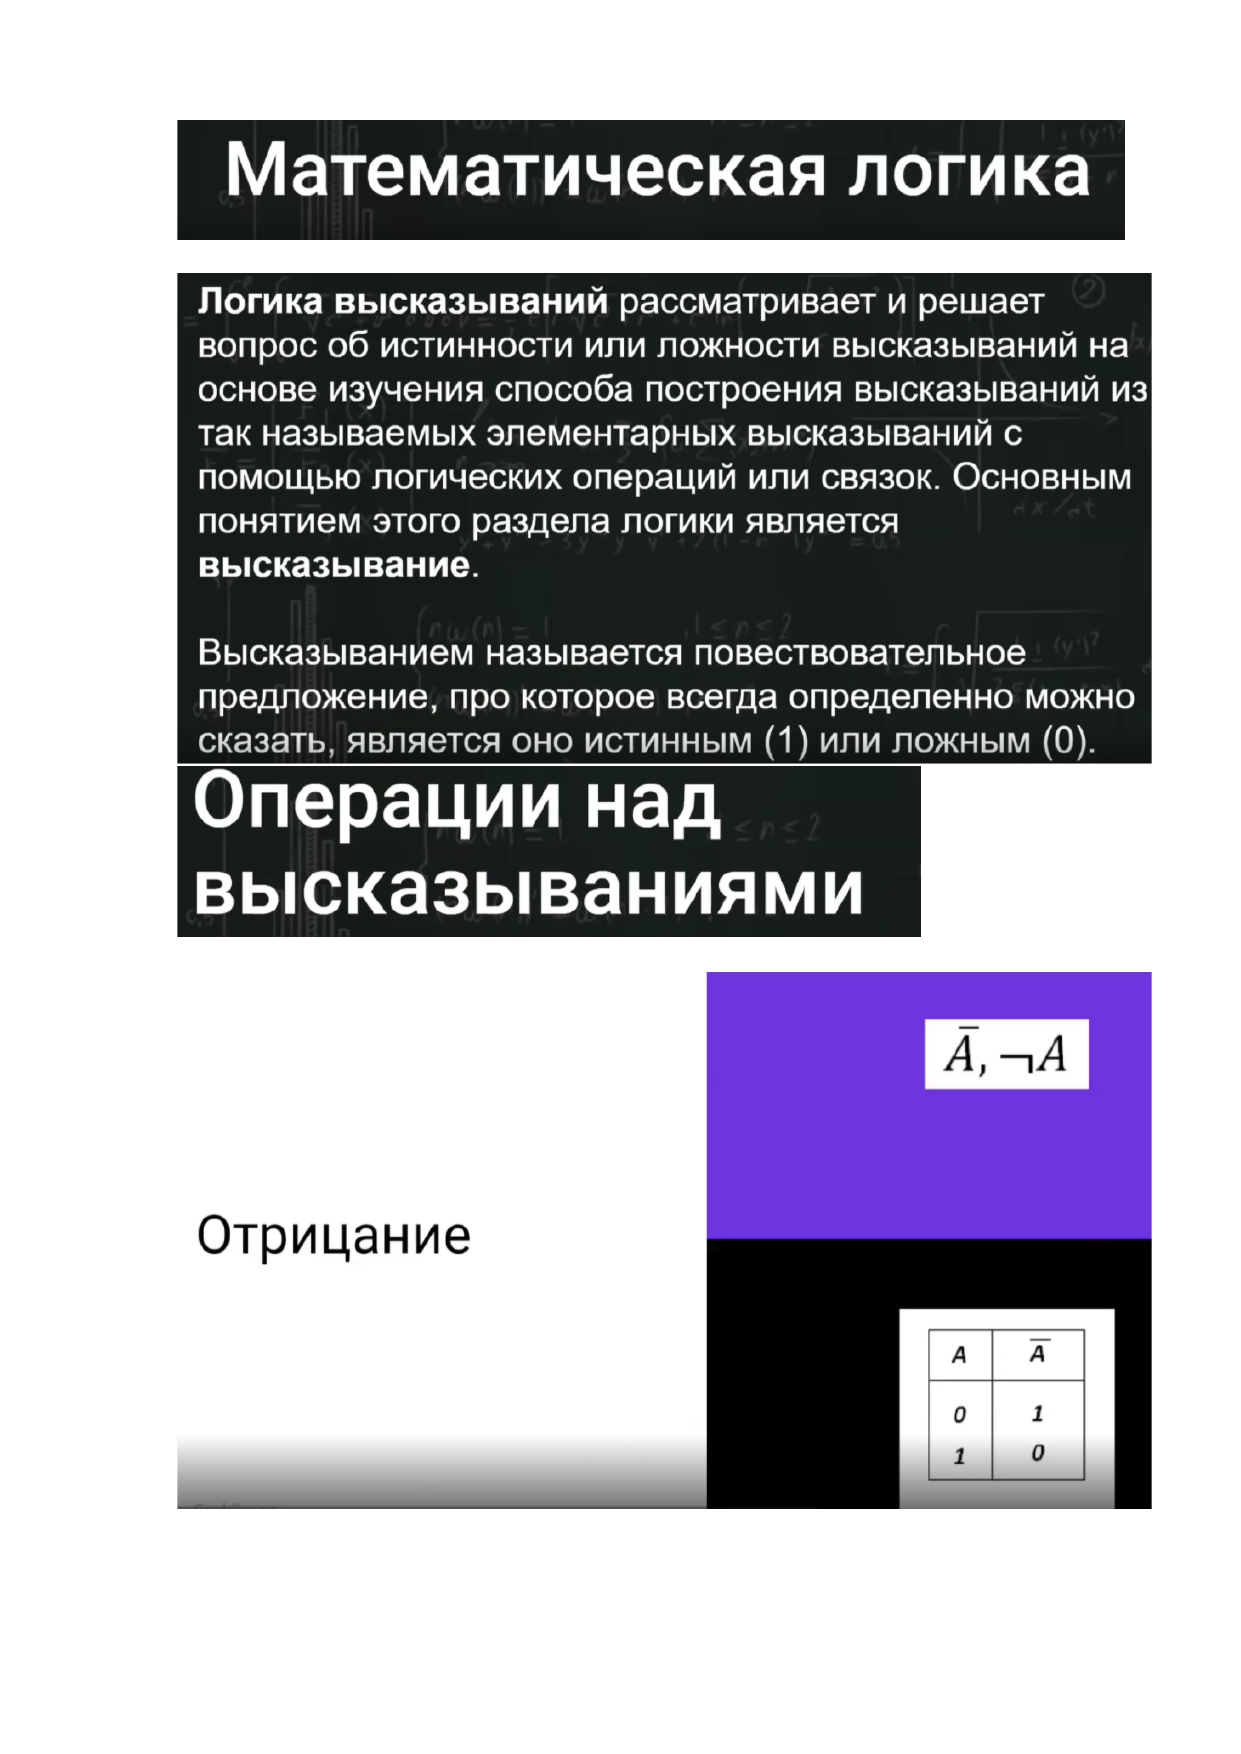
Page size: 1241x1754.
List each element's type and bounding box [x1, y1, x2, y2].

picture [177, 766, 1152, 1509]
picture [177, 118, 1152, 764]
